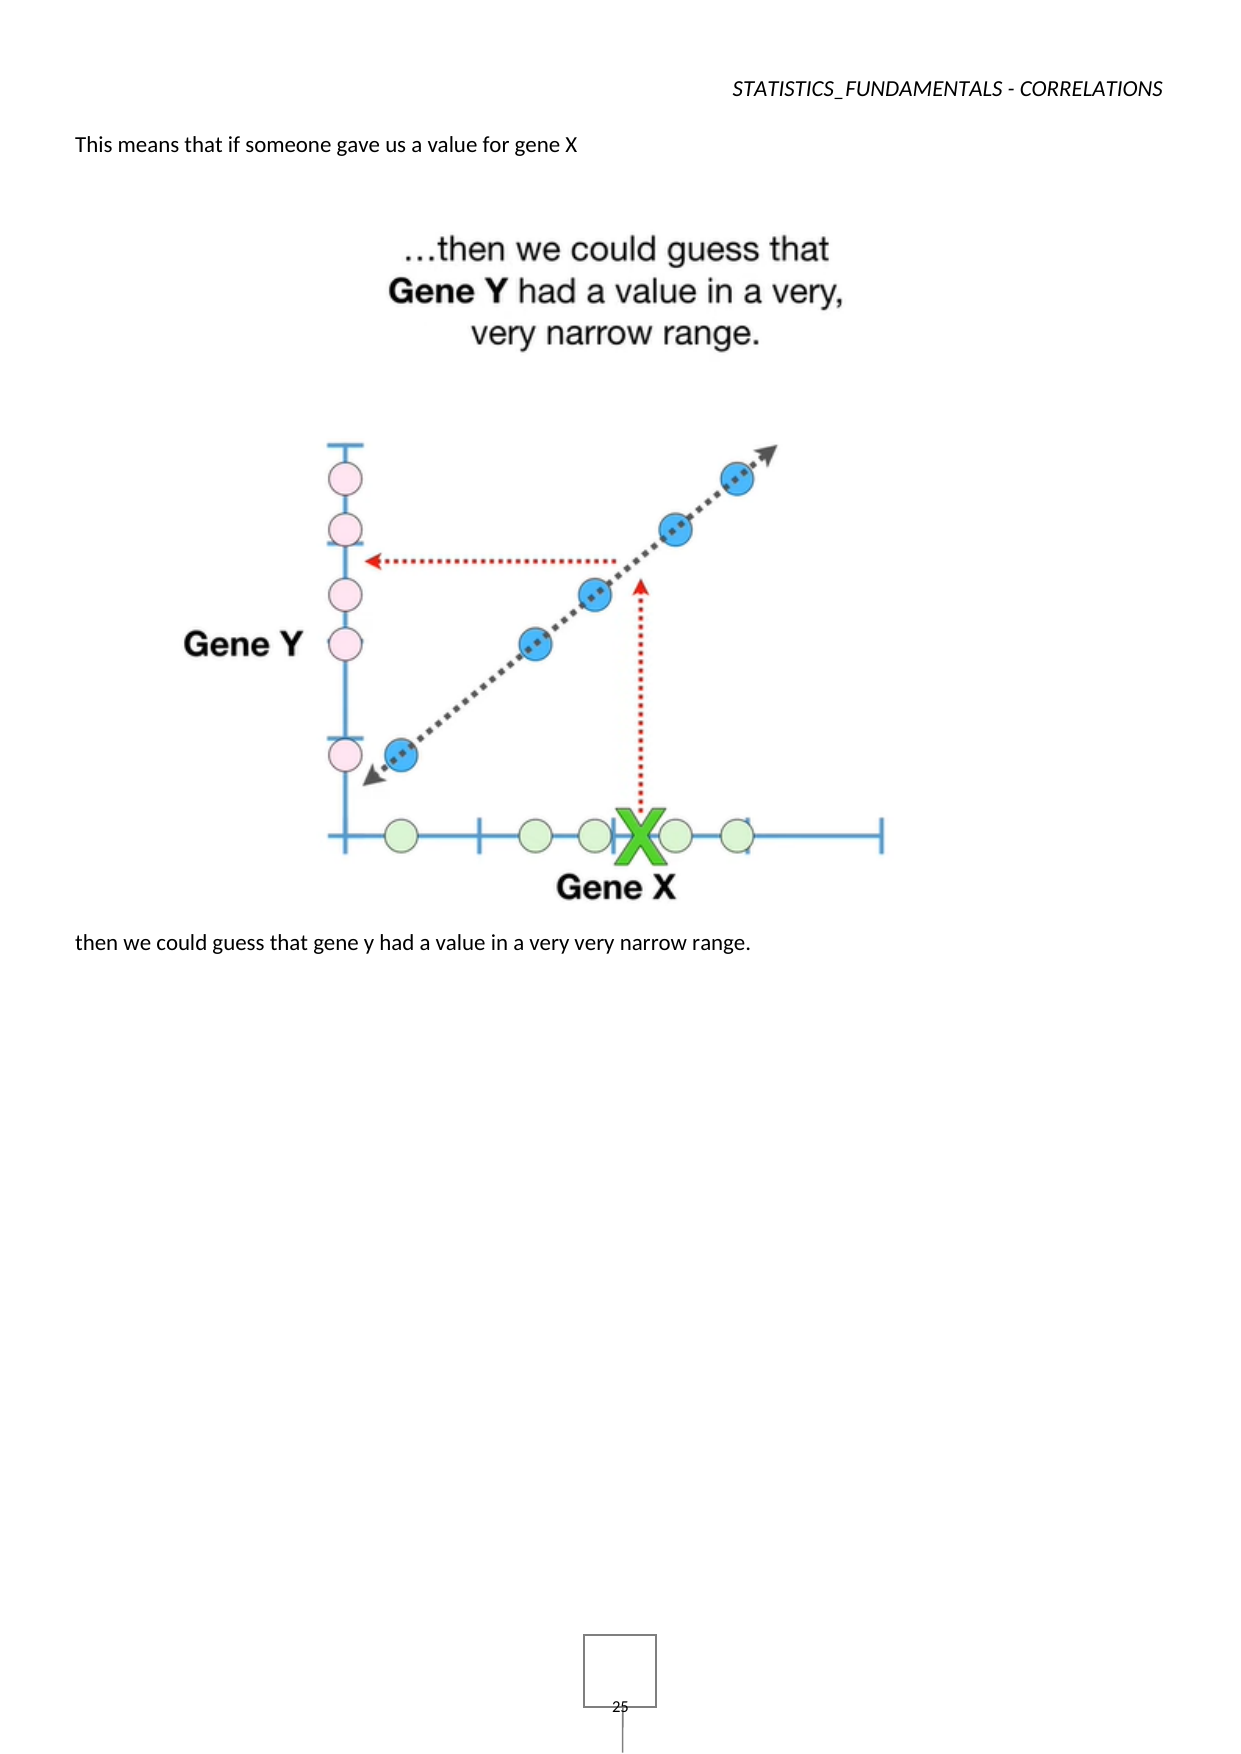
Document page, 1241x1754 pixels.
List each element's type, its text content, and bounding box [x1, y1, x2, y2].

picture [75, 185, 976, 929]
text This means that if someone gave us a value for gene X [75, 130, 1165, 158]
text then we could guess that gene y had a value in a very very narrow range. [75, 928, 1165, 956]
